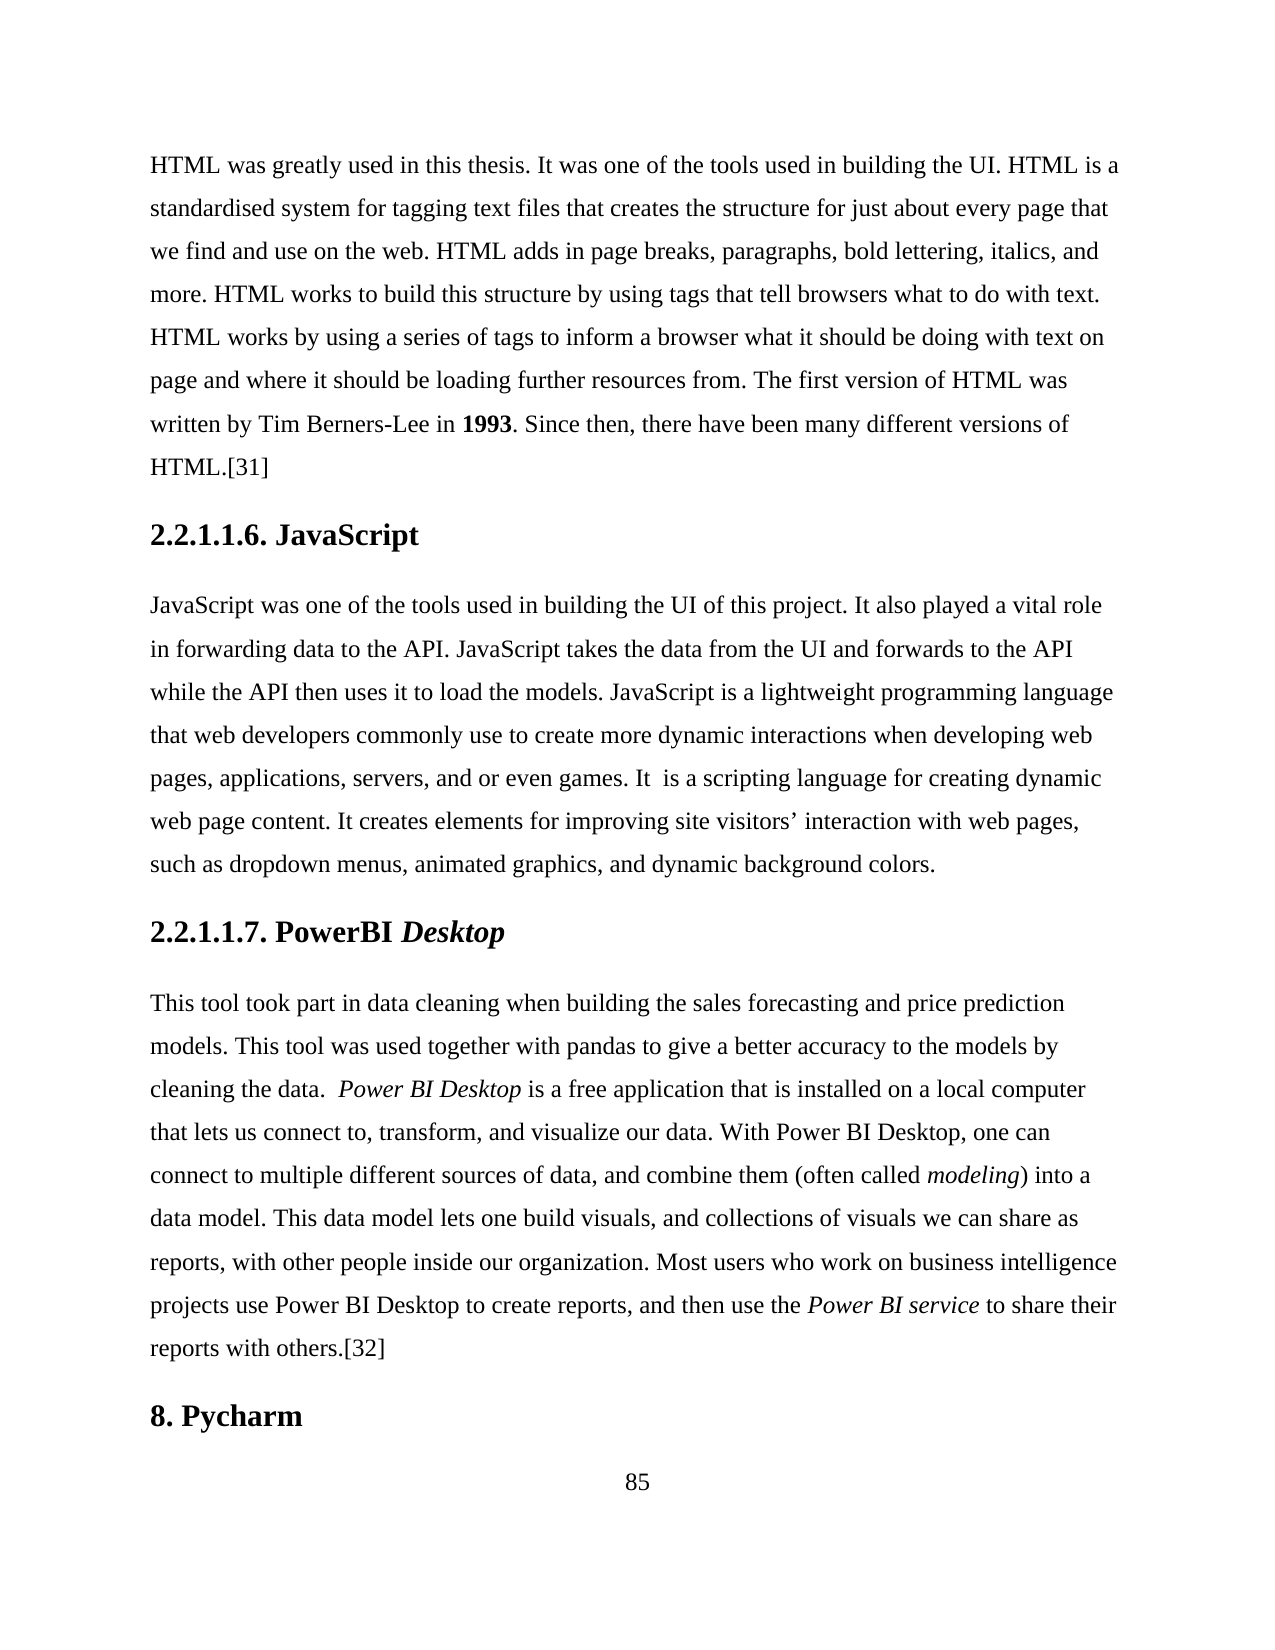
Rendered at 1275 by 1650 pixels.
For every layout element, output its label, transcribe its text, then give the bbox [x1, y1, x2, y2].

text 2.2.1.1.6. JavaScript [150, 516, 1125, 552]
text JavaScript was one of the tools used in building the UI of this project. It also played a vital role in forwarding data to the API. JavaScript takes the data from the UI and forwards to the API while the API then uses it to load the models. JavaScript is a lightweight programming language that web developers commonly use to create more dynamic interactions when developing web pages, applications, servers, and or even games. It is a scripting language for creating dynamic web page content. It creates elements for improving site visitors’ interaction with web pages, such as dropdown menus, animated graphics, and dynamic background colors. [150, 591, 1125, 878]
text HTML was greatly used in this thesis. It was one of the tools used in building the UI. HTML is a standardised system for tagging text files that creates the structure for just about every page that we find and use on the web. HTML adds in page breaks, paragraphs, bold lettering, italics, and more. HTML works to build this structure by using tags that tell browsers what to do with text. HTML works by using a series of tags to inform a browser what it should be doing with text on page and where it should be loading further resources from. The first version of HTML was written by Tim Berners-Lee in 1993. Since then, there have been many different versions of HTML.[31] [150, 150, 1125, 481]
text 8. Pycharm [150, 1397, 1125, 1433]
text This tool took part in data cleaning when building the sales forecasting and price prediction models. This tool was used together with pandas to give a better accuracy to the models by cleaning the data. Power BI Desktop is a free application that is installed on a local computer that lets us connect to, transform, and visualize our data. With Power BI Desktop, one can connect to multiple different sources of data, and combine them (often called modeling) into a data model. This data model lets one build visuals, and collections of visuals we can share as reports, with other people inside our organization. Most users who work on business intelligence projects use Power BI Desktop to create reports, and then use the Power BI service to share their reports with others.[32] [150, 988, 1125, 1362]
text 2.2.1.1.7. PowerBI Desktop [150, 913, 1125, 949]
